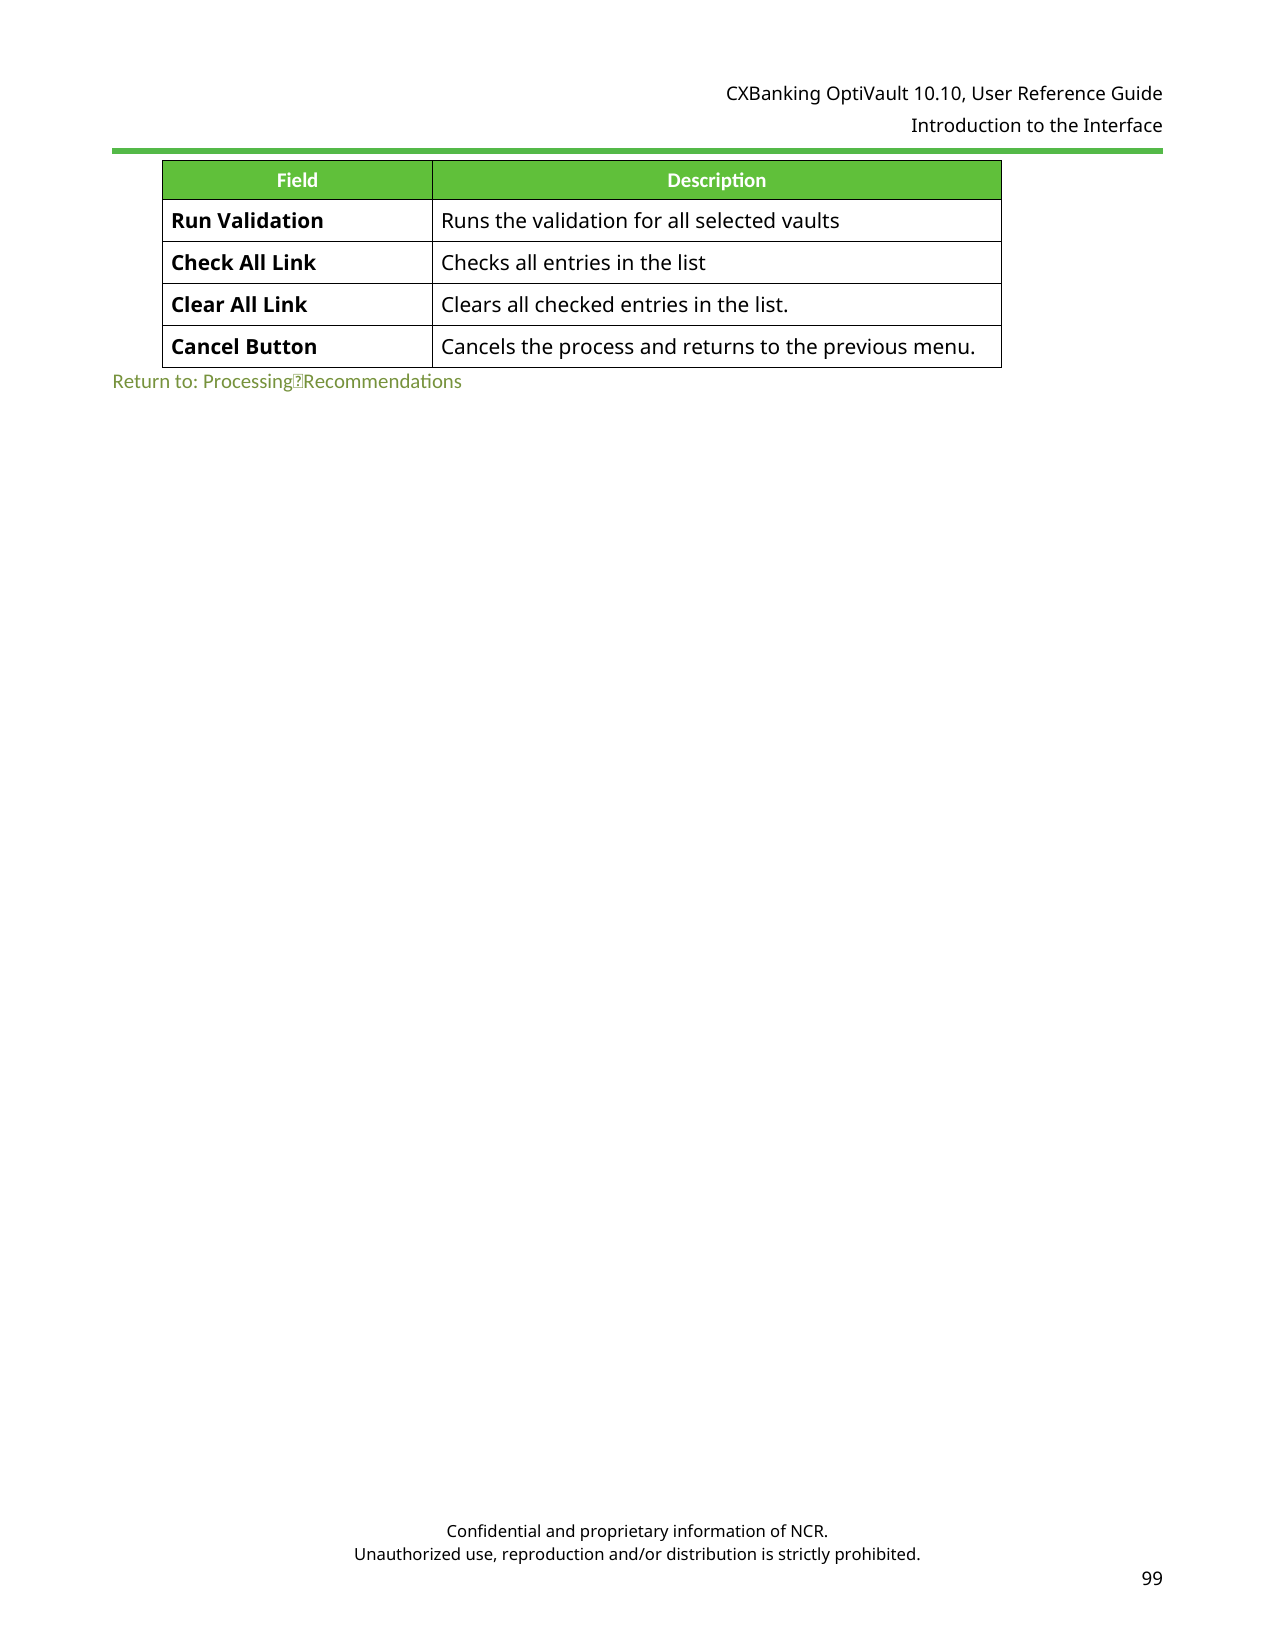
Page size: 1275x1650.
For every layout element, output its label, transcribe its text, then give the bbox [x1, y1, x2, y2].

table_cell Cancels the process and returns to the previous menu. [433, 326, 1001, 367]
table_cell Clears all checked entries in the list. [433, 284, 1001, 325]
text Return to: ProcessingRecommendations [112, 368, 1163, 394]
table_cell Run Validation [163, 200, 432, 241]
table_header Description [433, 161, 1001, 199]
table_cell Check All Link [163, 242, 432, 283]
table_header Field [163, 161, 432, 199]
table_cell Cancel Button [163, 326, 432, 367]
table_cell Runs the validation for all selected vaults [433, 200, 1001, 241]
table_cell Clear All Link [163, 284, 432, 325]
table_cell Checks all entries in the list [433, 242, 1001, 283]
